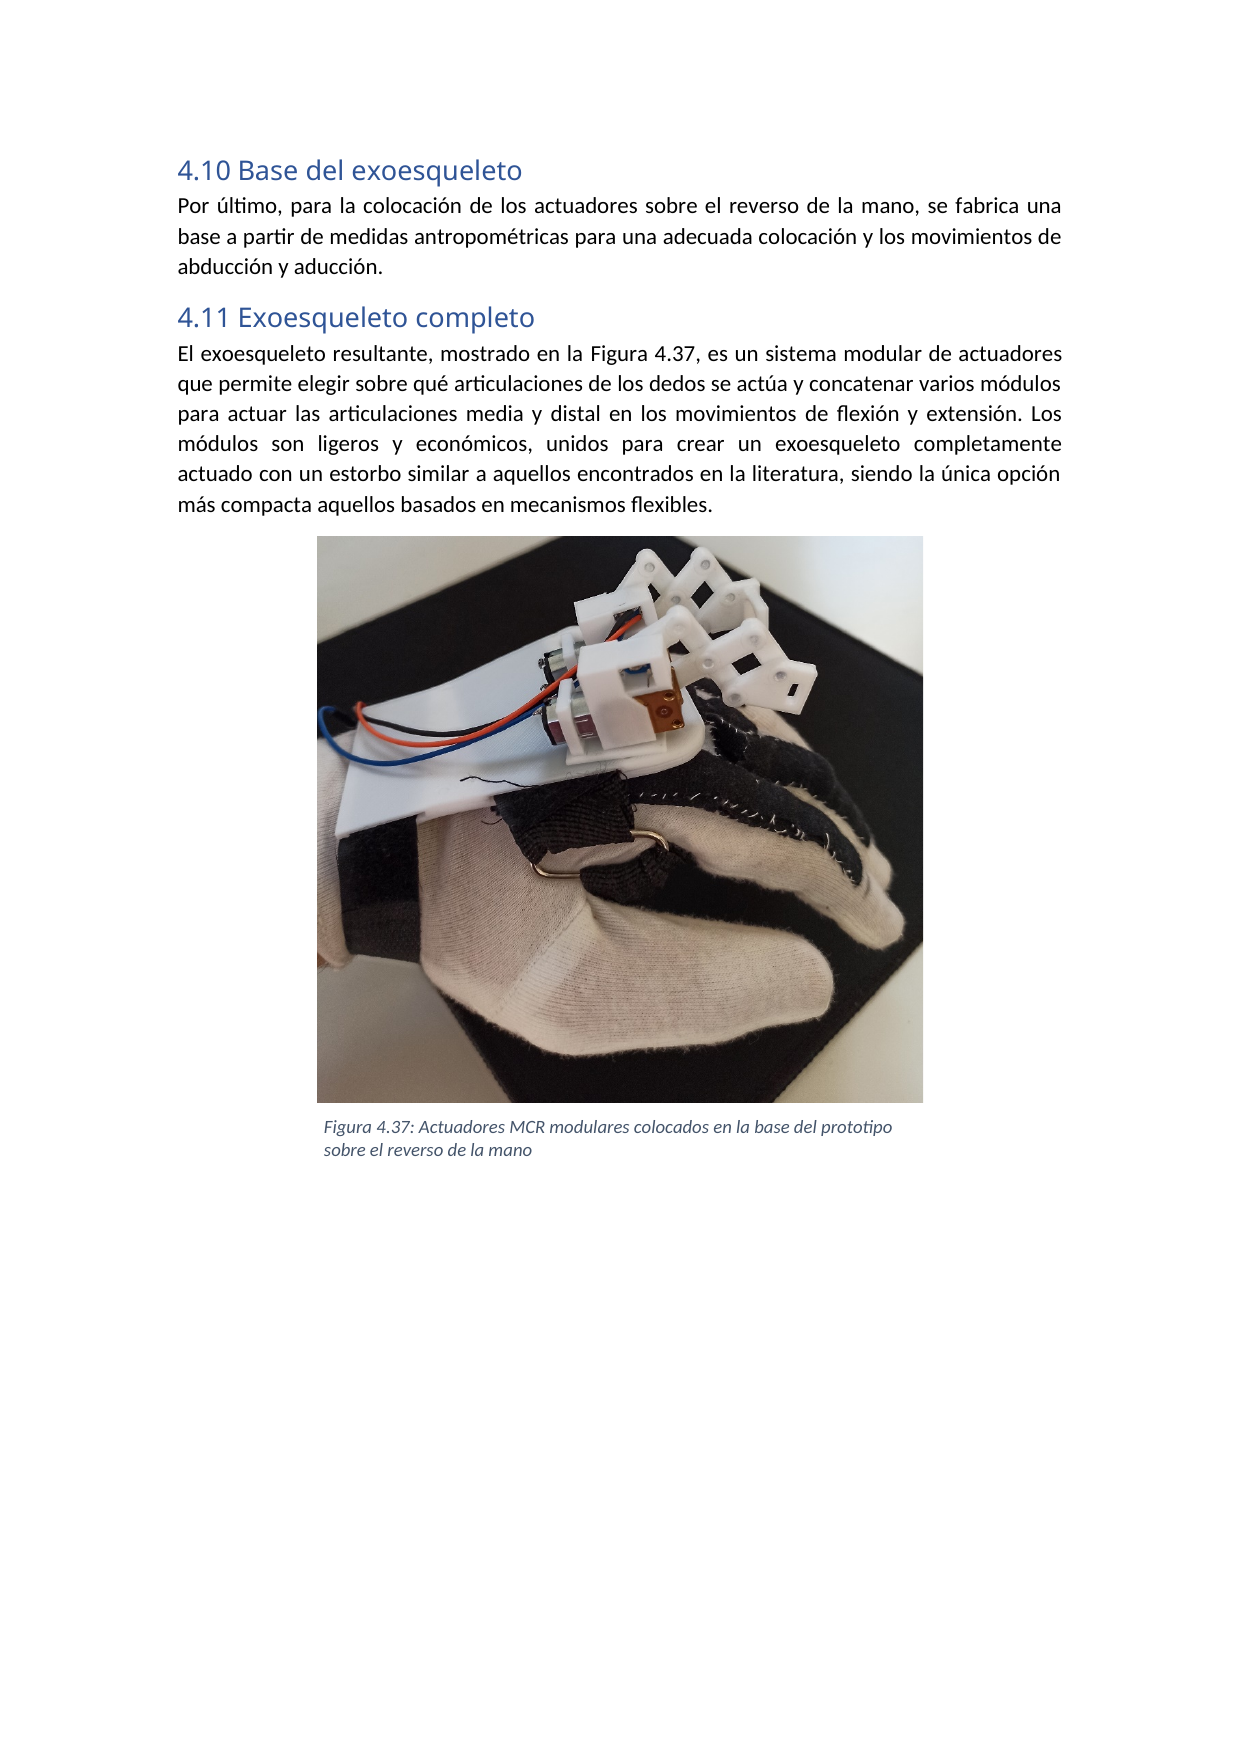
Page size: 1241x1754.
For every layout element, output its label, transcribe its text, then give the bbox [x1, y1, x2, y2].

text Por último, para la colocación de los actuadores sobre el reverso de la mano, se fabrica una base a partir de medidas antropométricas para una adecuada colocación y los movimientos de abducción y aducción. [177, 192, 1063, 280]
subtitle Base del exoesqueleto [177, 152, 1063, 189]
picture [317, 536, 924, 1103]
subtitle Exoesqueleto completo [177, 299, 1063, 336]
